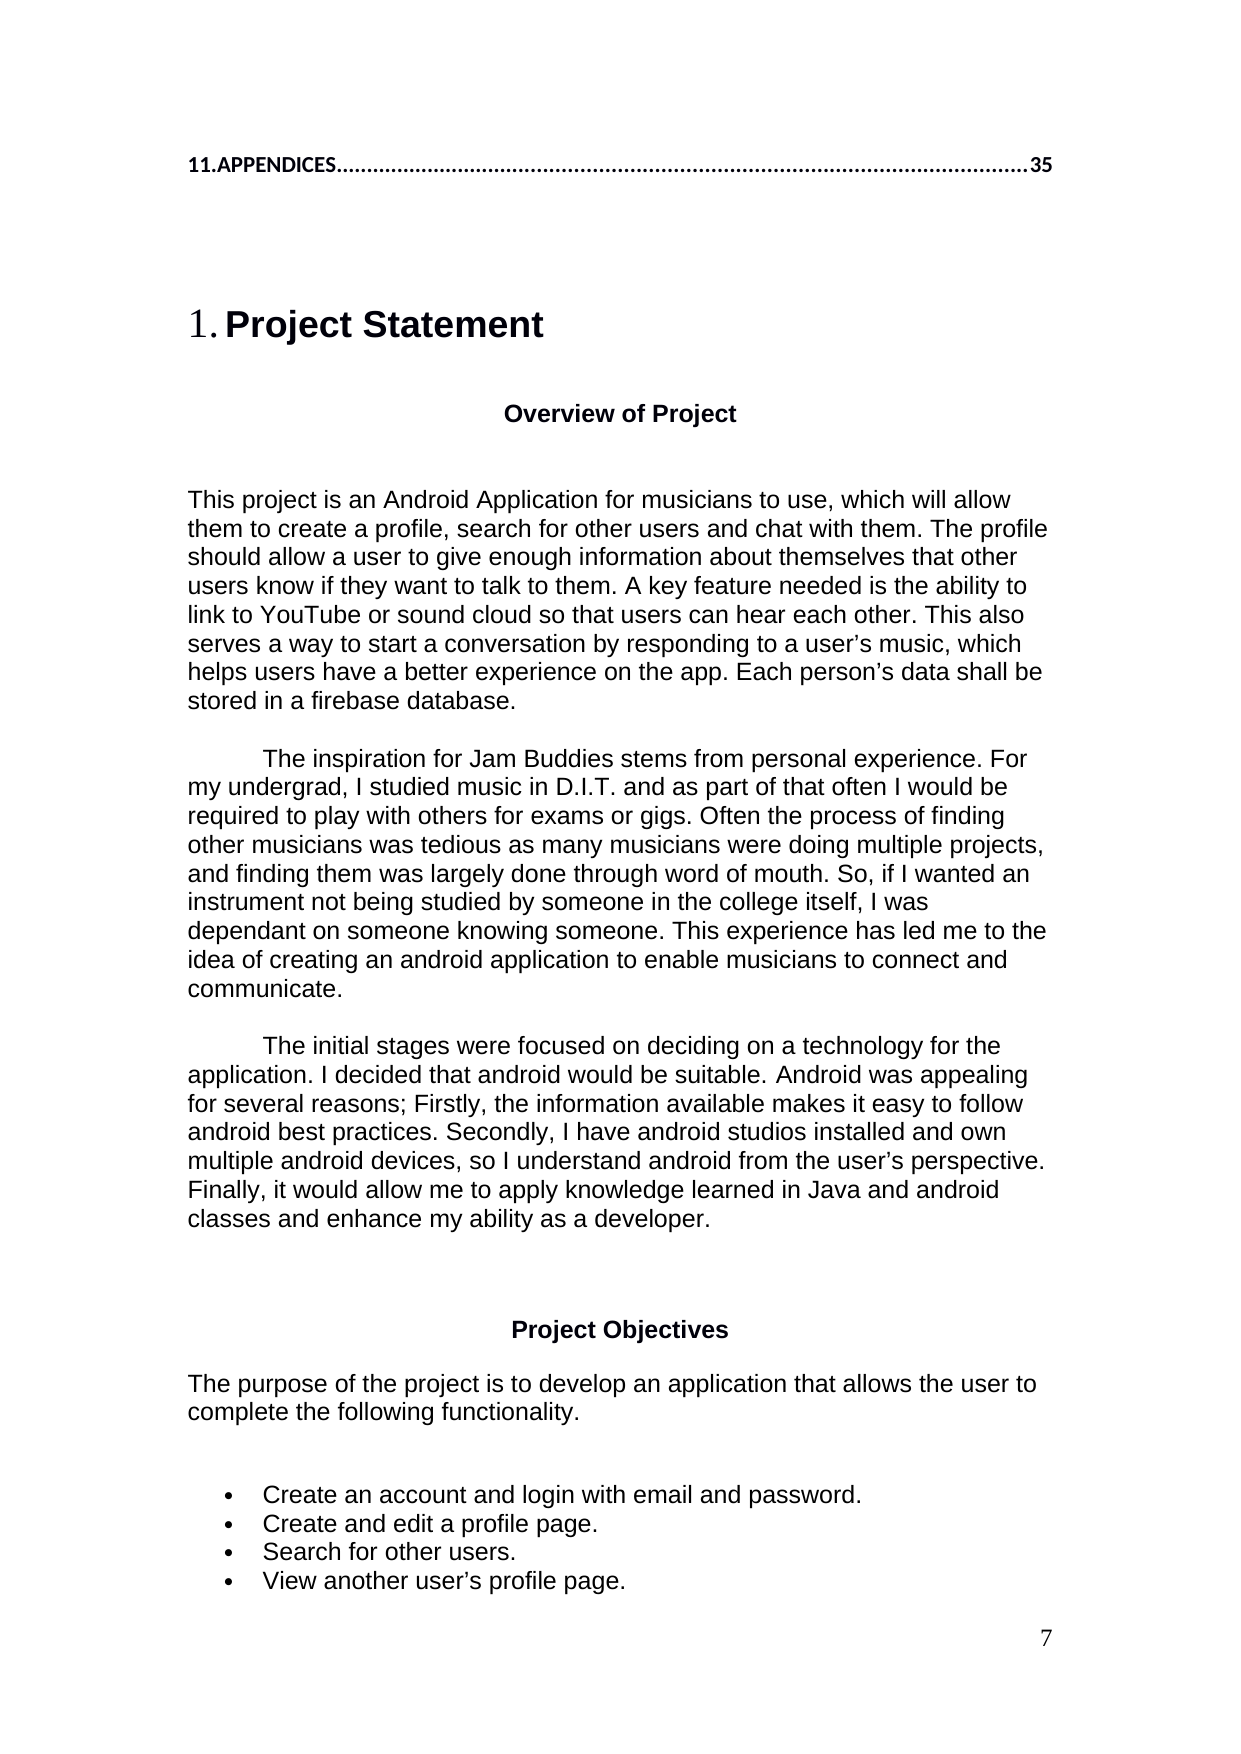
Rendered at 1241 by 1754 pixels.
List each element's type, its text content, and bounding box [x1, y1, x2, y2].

text This project is an Android Application for musicians to use, which will allow them to create a profile, search for other users and chat with them. The profile should allow a user to give enough information about themselves that other users know if they want to talk to them. A key feature needed is the ability to link to YouTube or sound cloud so that users can hear each other. This also serves a way to start a conversation by responding to a user’s music, which helps users have a better experience on the app. Each person’s data shall be stored in a firebase database. [187, 485, 1053, 715]
subtitle Project Statement [187, 298, 1053, 346]
text The purpose of the project is to develop an application that allows the user to complete the following functionality. [187, 1369, 1053, 1426]
text 11.Appendices 35 [187, 150, 1053, 178]
list Create and edit a profile page. [225, 1509, 1053, 1537]
text The initial stages were focused on deciding on a technology for the application. I decided that android would be suitable. Android was appealing for several reasons; Firstly, the information available makes it easy to follow android best practices. Secondly, I have android studios installed and own multiple android devices, so I understand android from the user’s perspective. Finally, it would allow me to apply knowledge learned in Java and android classes and enhance my ability as a developer. [187, 1031, 1053, 1232]
subtitle Overview of Project [187, 399, 1053, 427]
text Project Objectives [187, 1315, 1053, 1344]
text The inspiration for Jam Buddies stems from personal experience. For my undergrad, I studied music in D.I.T. and as part of that often I would be required to play with others for exams or gigs. Often the process of finding other musicians was tedious as many musicians were doing multiple projects, and finding them was largely done through word of mouth. So, if I wanted an instrument not being studied by someone in the college itself, I was dependant on someone knowing someone. This experience has led me to the idea of creating an android application to enable musicians to connect and communicate. [187, 744, 1053, 1002]
list Create an account and login with email and password. [225, 1480, 1053, 1509]
list View another user’s profile page. [225, 1566, 1053, 1595]
list Search for other users. [225, 1537, 1053, 1566]
